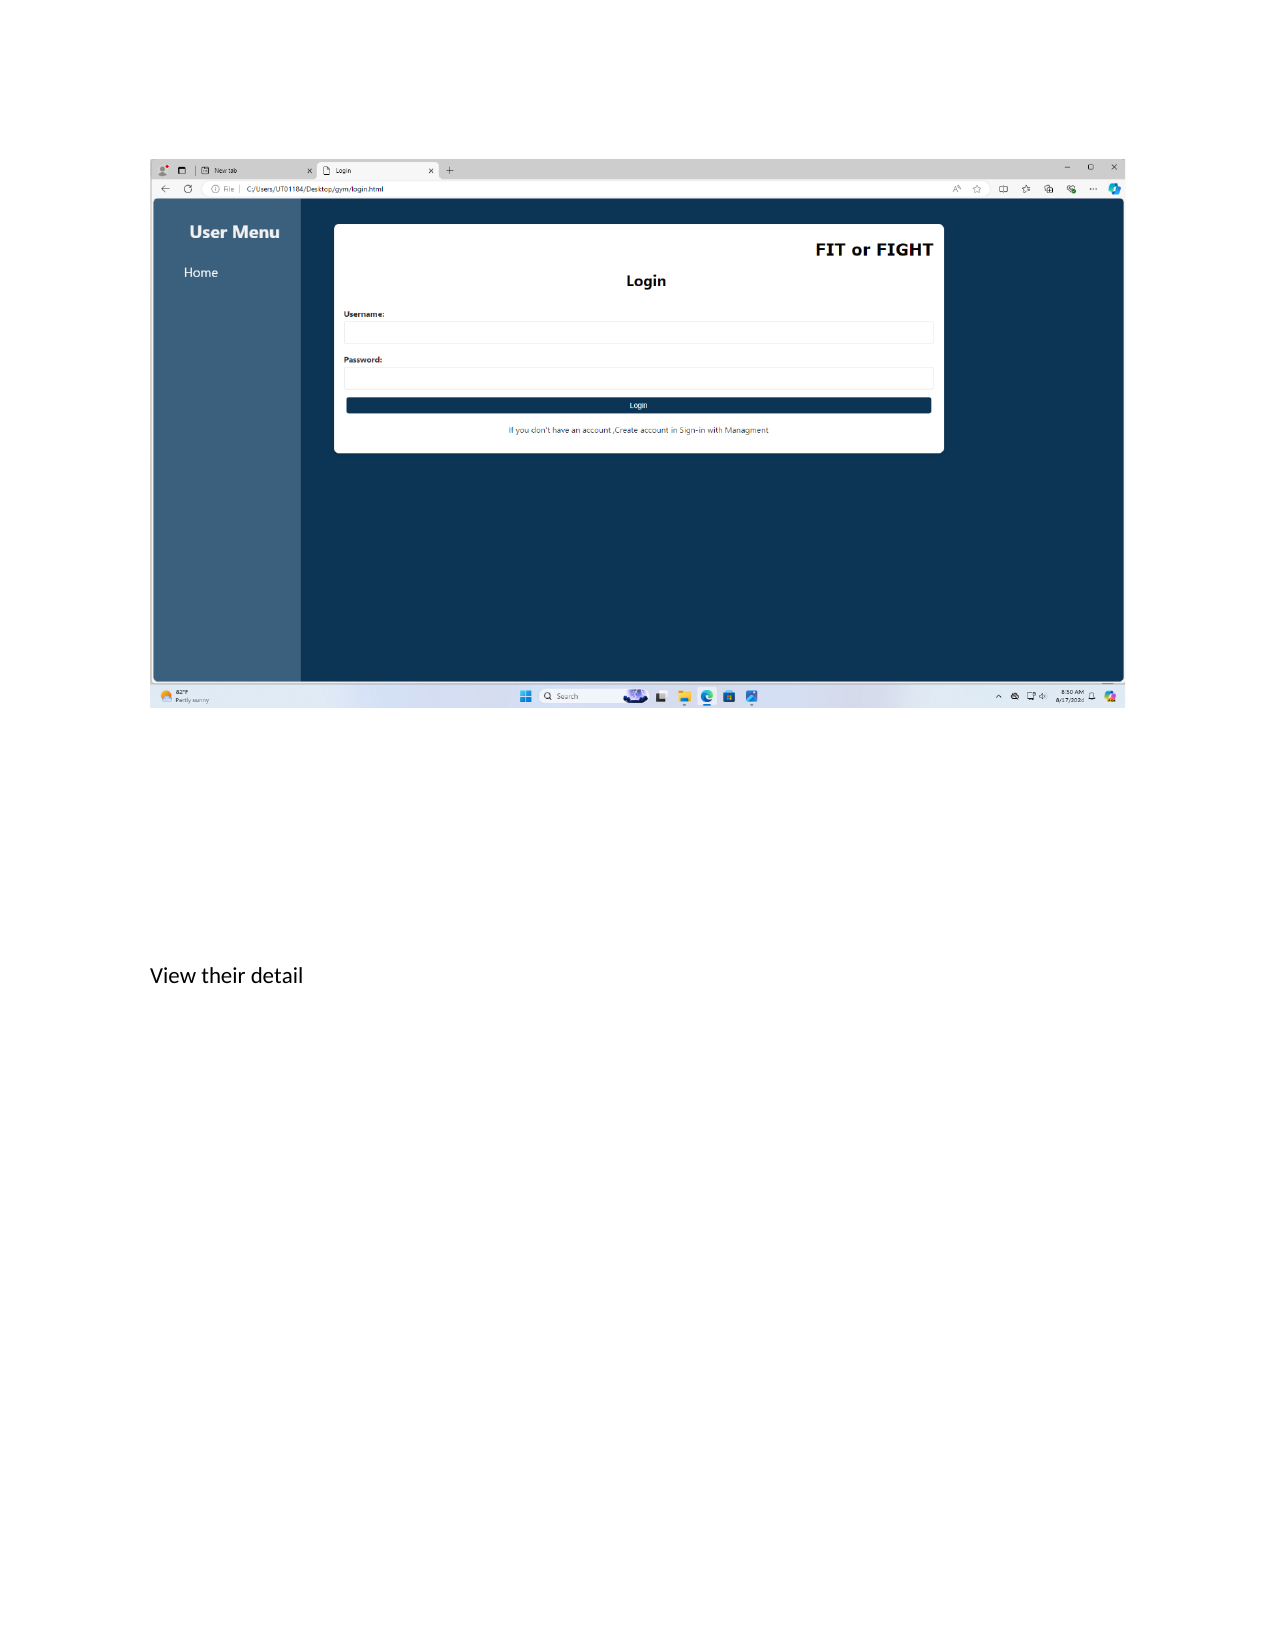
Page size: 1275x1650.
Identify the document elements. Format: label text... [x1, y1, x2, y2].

text View their detail [150, 961, 1125, 989]
picture [150, 159, 1125, 708]
